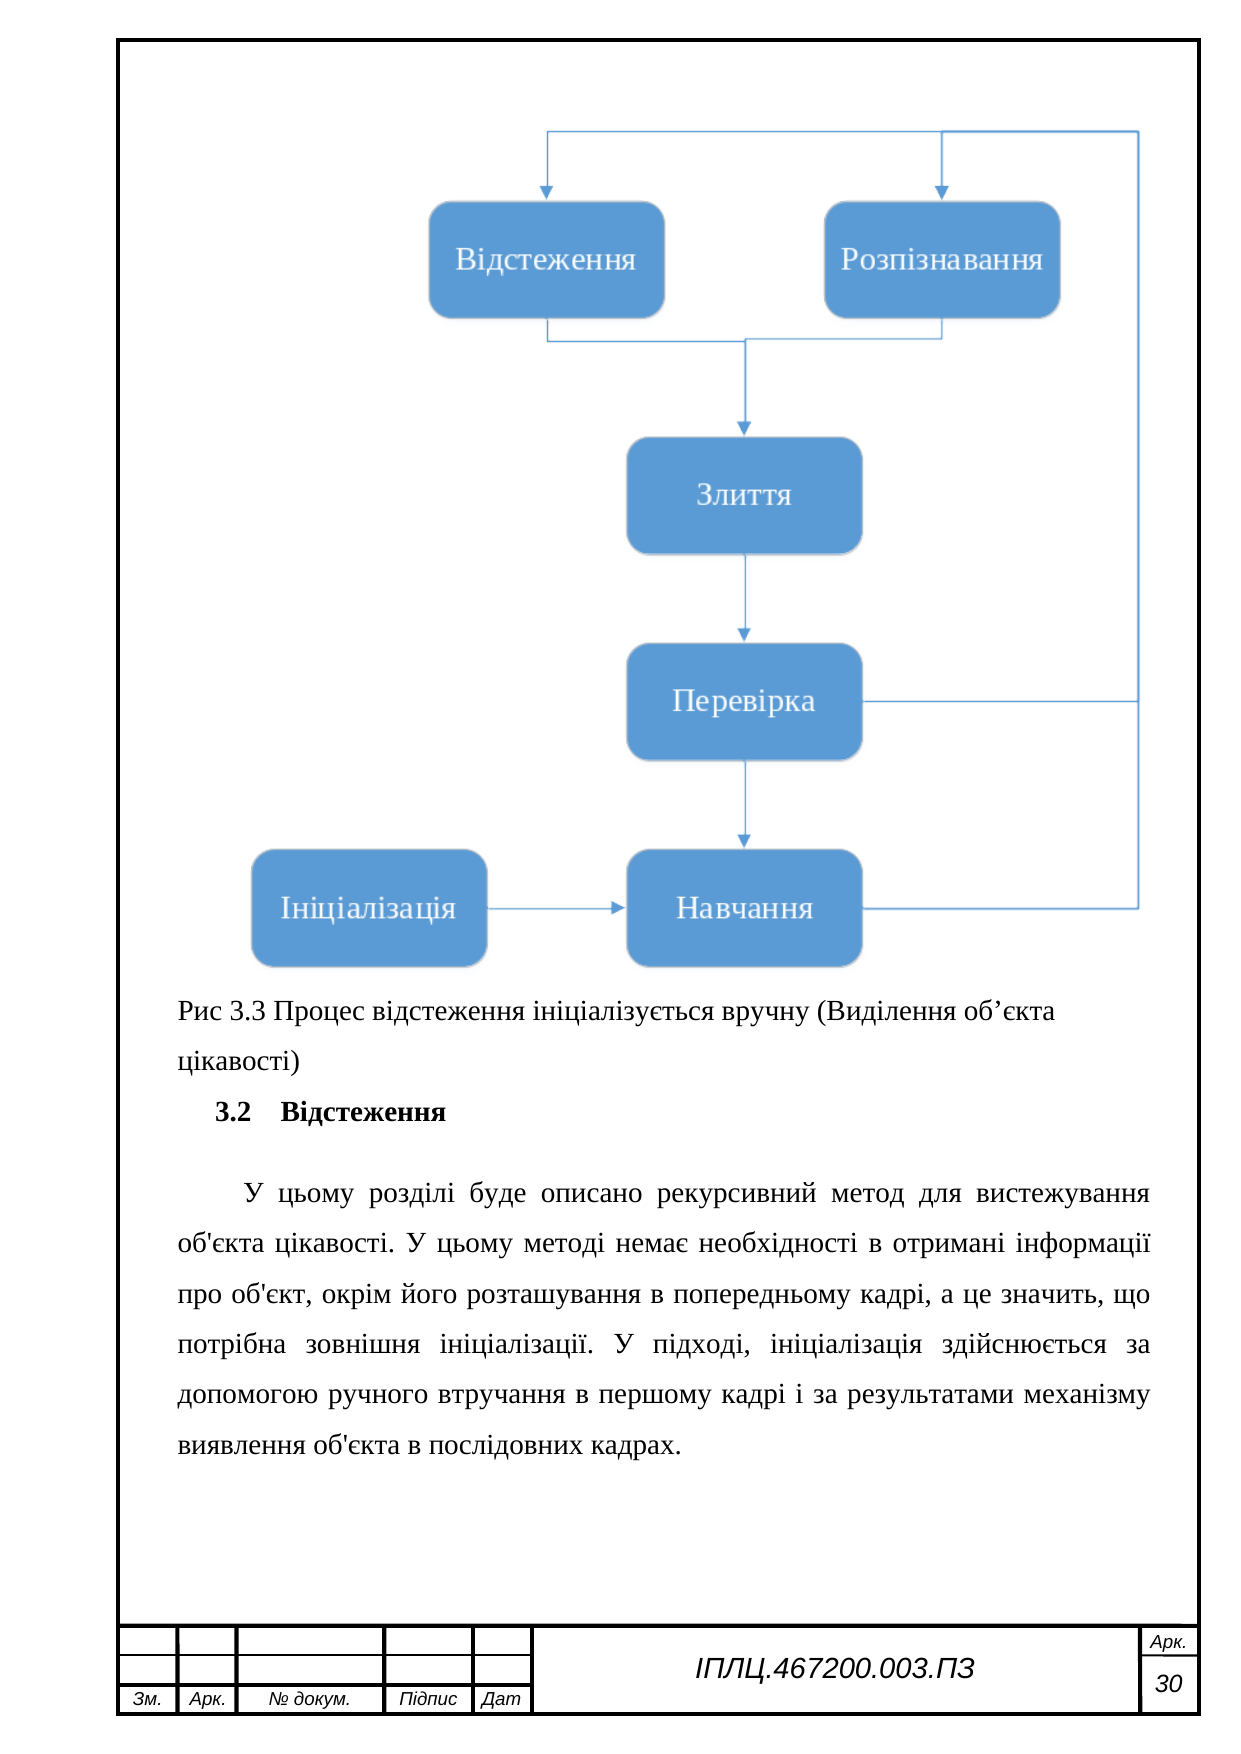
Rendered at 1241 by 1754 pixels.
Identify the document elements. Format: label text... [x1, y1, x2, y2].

subtitle Відстеження [215, 1094, 1152, 1127]
text Рис 3.3 Процес відстеження ініціалізується вручну (Виділення об’єкта цікавості) [177, 112, 1152, 1077]
text У цьому розділі буде описано рекурсивний метод для вистежування об'єкта цікавості. У цьому методі немає необхідності в отримані інформації про об'єкт, окрім його розташування в попередньому кадрі, а це значить, що потрібна зовнішня ініціалізації. У підході, ініціалізація здійснюється за допомогою ручного втручання в першому кадрі і за результатами механізму виявлення об'єкта в послідовних кадрах. [177, 1175, 1152, 1460]
